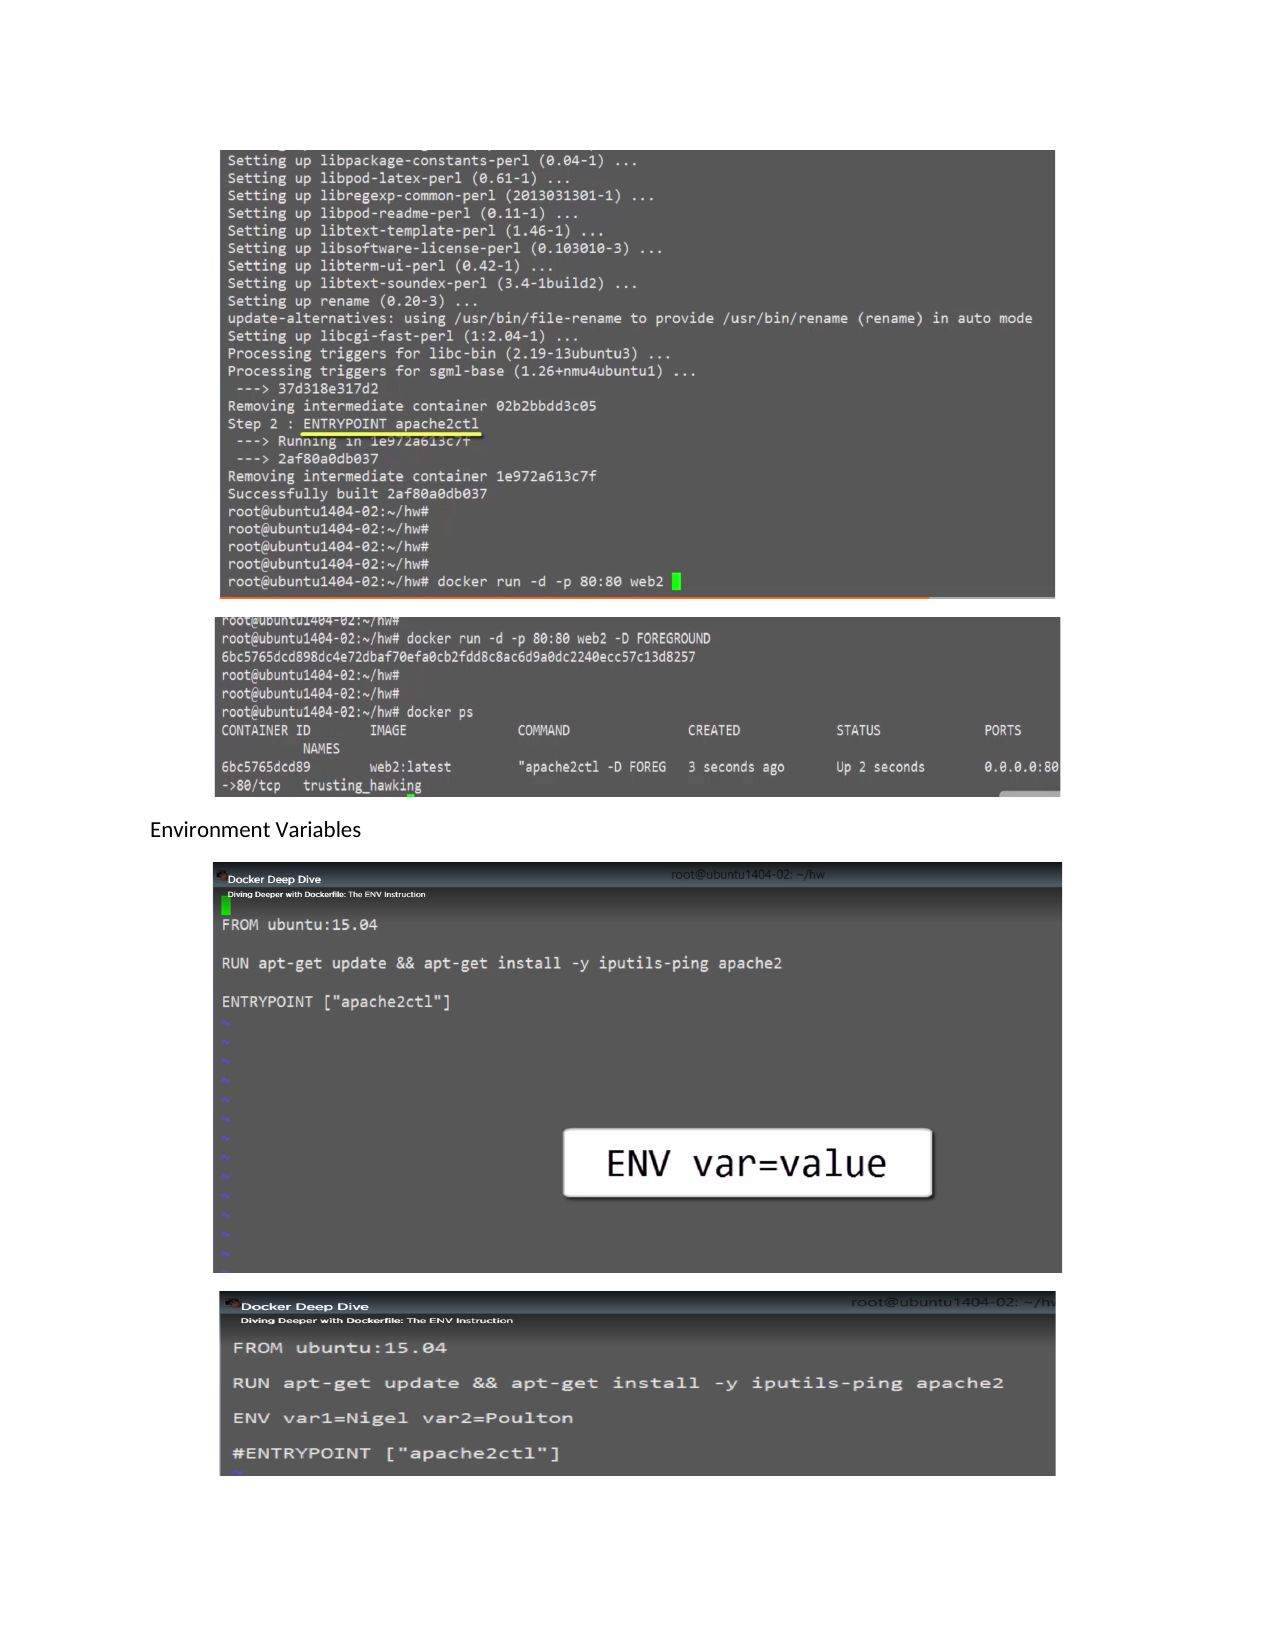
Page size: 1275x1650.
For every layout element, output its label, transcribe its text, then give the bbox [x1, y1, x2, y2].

picture [214, 617, 1061, 797]
text Environment Variables [150, 815, 1125, 843]
picture [219, 150, 1056, 599]
picture [219, 1291, 1056, 1476]
picture [212, 862, 1063, 1273]
